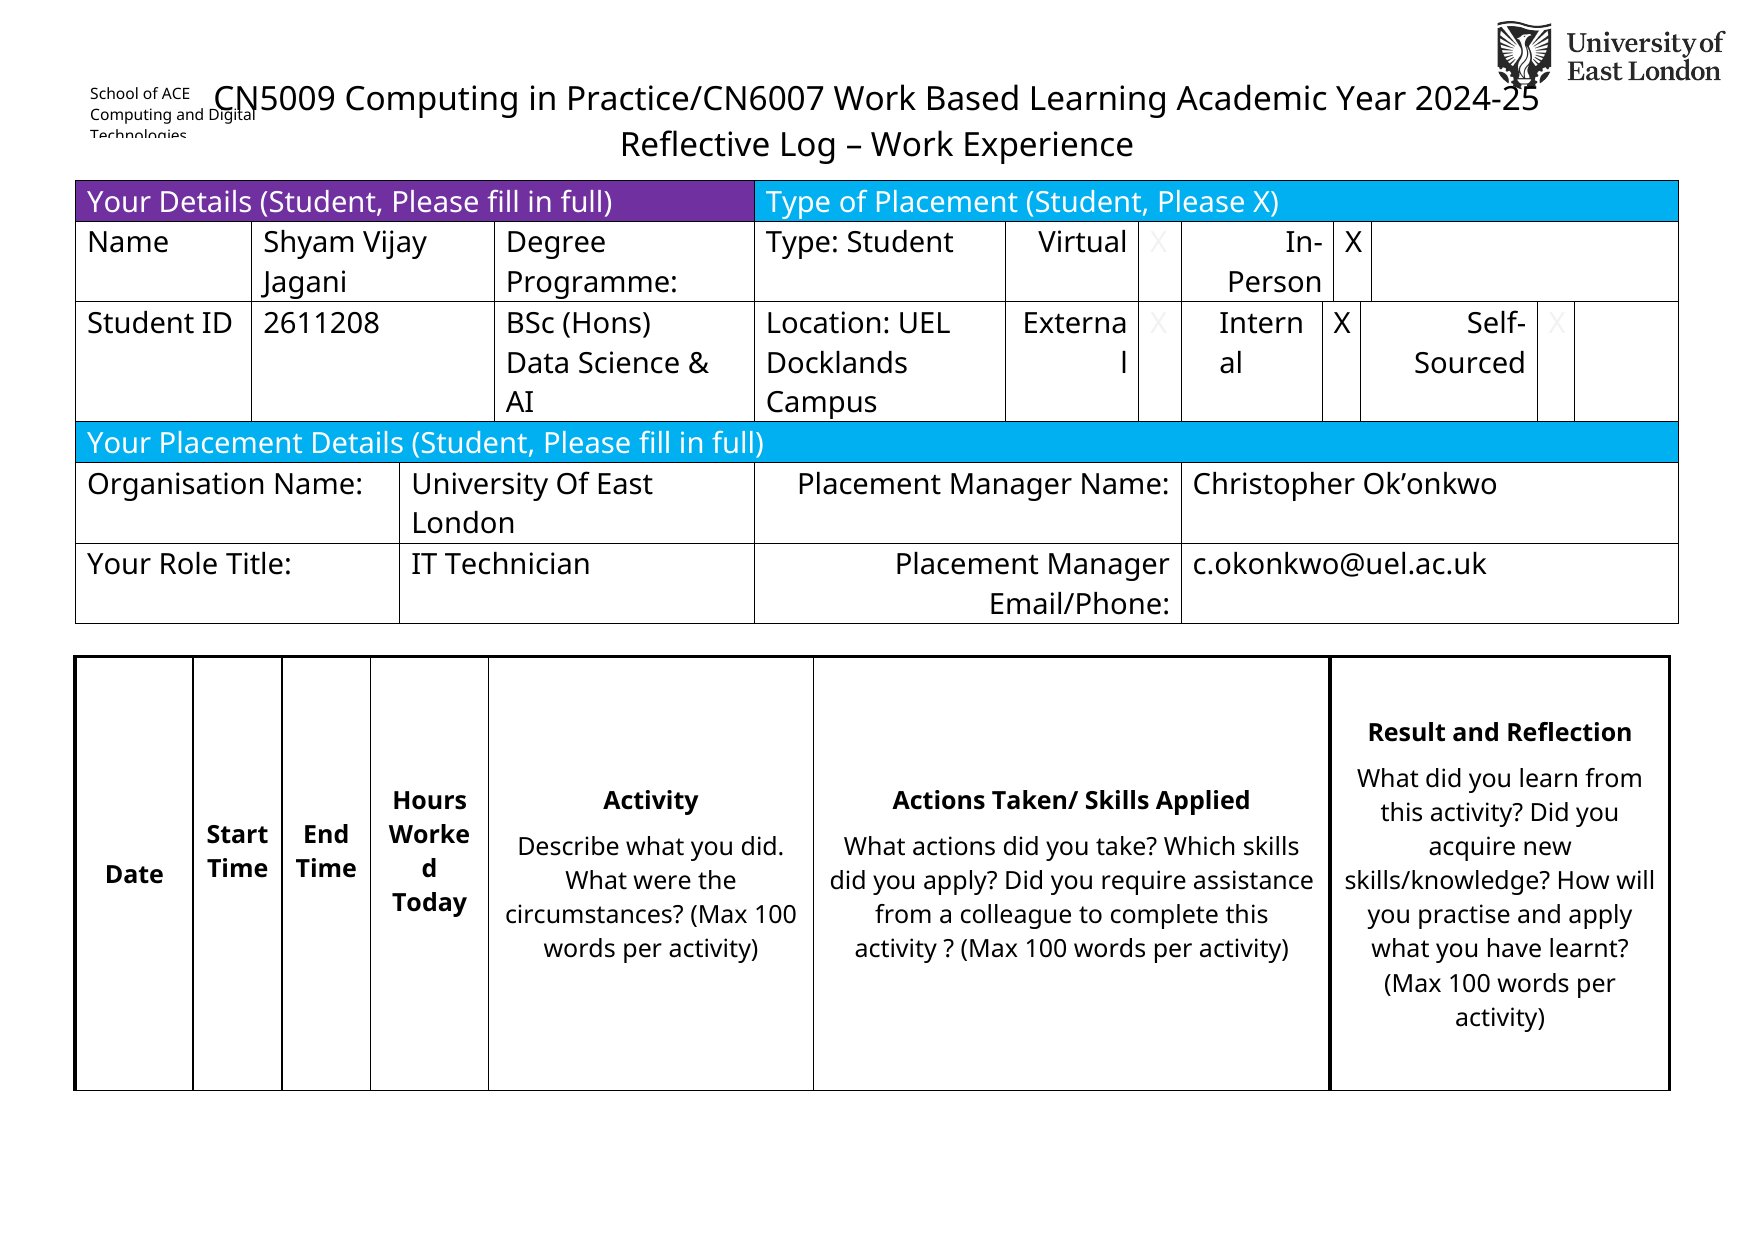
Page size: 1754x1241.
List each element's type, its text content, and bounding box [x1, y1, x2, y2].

table_header Date [77, 658, 192, 1089]
table_header Type of Placement (Student, Please X) [755, 181, 1678, 221]
table_header Start Time [194, 658, 281, 1089]
table_cell [1372, 222, 1678, 301]
table_cell Name [76, 222, 251, 301]
picture [1497, 21, 1726, 90]
table_cell Student ID [76, 302, 251, 421]
table_cell Christopher Ok’onkwo [1182, 463, 1678, 542]
table_cell BSc (Hons) Data Science & AI [495, 302, 754, 421]
table_cell Internal [1182, 302, 1322, 421]
table_cell X [1139, 222, 1181, 301]
table_header Actions Taken/ Skills Applied What actions did you take? Which skills did you apply? Did you require assistance from a colleague to complete this activity ? (Max 100 words per activity) [814, 658, 1328, 1089]
table_cell University Of East London [400, 463, 754, 542]
table_cell Placement Manager Name: [755, 463, 1181, 542]
table_cell Self-Sourced [1361, 302, 1537, 421]
table_cell Type: Student [755, 222, 1005, 301]
table_cell Placement Manager Email/Phone: [755, 544, 1181, 623]
table_cell c.okonkwo@uel.ac.uk [1182, 544, 1678, 623]
table_cell Degree Programme: [495, 222, 754, 301]
table_cell X [1139, 302, 1181, 421]
table_cell Your Placement Details (Student, Please fill in full) [76, 422, 1678, 462]
table_header Result and Reflection What did you learn from this activity? Did you acquire new skills/knowledge? How will you practise and apply what you have learnt? (Max 100 words per activity) [1332, 658, 1668, 1089]
table_cell Organisation Name: [76, 463, 399, 542]
table_cell Your Role Title: [76, 544, 399, 623]
table_header Activity Describe what you did. What were the circumstances? (Max 100 words per activity) [489, 658, 813, 1089]
table_cell External [1006, 302, 1138, 421]
table_header Hours Worked Today [371, 658, 488, 1089]
table_cell Location: UEL Docklands Campus [755, 302, 1005, 421]
table_cell X [1323, 302, 1360, 421]
table_header Your Details (Student, Please fill in full) [76, 181, 754, 221]
table_cell X [1334, 222, 1371, 301]
table_cell In-Person [1182, 222, 1333, 301]
table_cell Virtual [1006, 222, 1138, 301]
table_cell [1575, 302, 1678, 421]
table_header End Time [283, 658, 370, 1089]
table_cell Shyam Vijay Jagani [252, 222, 494, 301]
table_cell IT Technician [400, 544, 754, 623]
table_cell X [1538, 302, 1574, 421]
table_cell 2611208 [252, 302, 494, 421]
